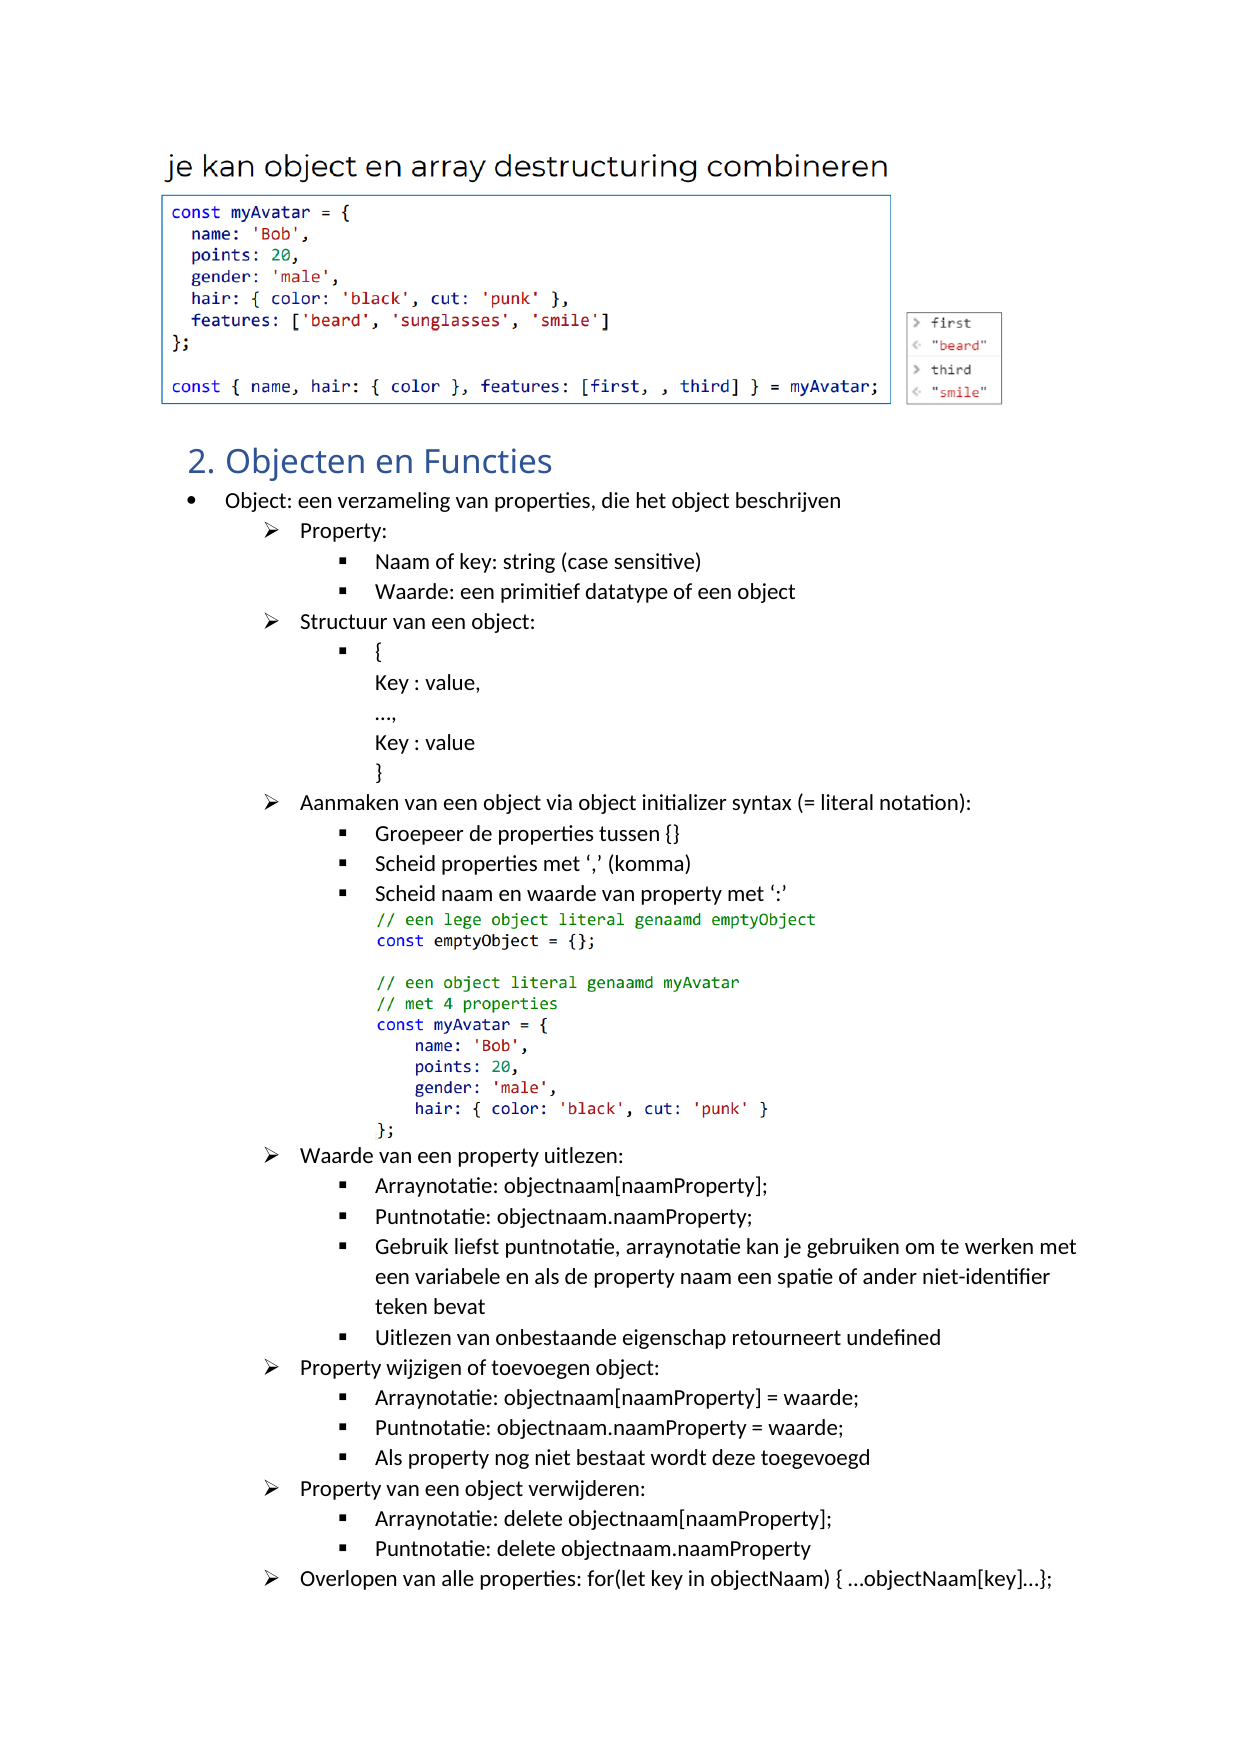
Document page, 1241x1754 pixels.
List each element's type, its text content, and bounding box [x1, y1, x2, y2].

list Property van een object verwijderen: [262, 1474, 1090, 1502]
list Object: een verzameling van properties, die het object beschrijven [187, 486, 1090, 514]
list Overlopen van alle properties: for(let key in objectNaam) { …objectNaam[key]…}; [262, 1564, 1090, 1592]
list Arraynotatie: objectnaam[naamProperty]; [337, 1172, 1090, 1200]
list Key : value [375, 728, 1090, 756]
list Scheid naam en waarde van property met ‘:’ [337, 879, 1090, 907]
list Waarde: een primitief datatype of een object [337, 577, 1090, 605]
list } [375, 758, 1090, 786]
list Waarde van een property uitlezen: [262, 1141, 1090, 1169]
list Arraynotatie: objectnaam[naamProperty] = waarde; [337, 1383, 1090, 1411]
list Aanmaken van een object via object initializer syntax (= literal notation): [262, 788, 1090, 816]
list Naam of key: string (case sensitive) [337, 547, 1090, 575]
list Property: [262, 517, 1090, 544]
list Property wijzigen of toevoegen object: [262, 1353, 1090, 1381]
list Key : value, [375, 668, 1090, 696]
list Uitlezen van onbestaande eigenschap retourneert undefined [337, 1323, 1090, 1351]
picture [150, 150, 1009, 411]
list Arraynotatie: delete objectnaam[naamProperty]; [337, 1504, 1090, 1532]
list Groepeer de properties tussen {} [337, 819, 1090, 847]
list Puntnotatie: delete objectnaam.naamProperty [337, 1534, 1090, 1562]
list { [337, 637, 1090, 665]
list Puntnotatie: objectnaam.naamProperty = waarde; [337, 1413, 1090, 1441]
list Puntnotatie: objectnaam.naamProperty; [337, 1202, 1090, 1230]
list Structuur van een object: [262, 607, 1090, 635]
list Gebruik liefst puntnotatie, arraynotatie kan je gebruiken om te werken met een variabele en als de property naam een spatie of ander niet-identifier teken bevat [337, 1232, 1090, 1321]
subtitle Objecten en Functies [187, 437, 1090, 483]
picture [375, 909, 819, 1140]
list …, [375, 698, 1090, 726]
list Als property nog niet bestaat wordt deze toegevoegd [337, 1443, 1090, 1472]
list Scheid properties met ‘,’ (komma) [337, 849, 1090, 877]
